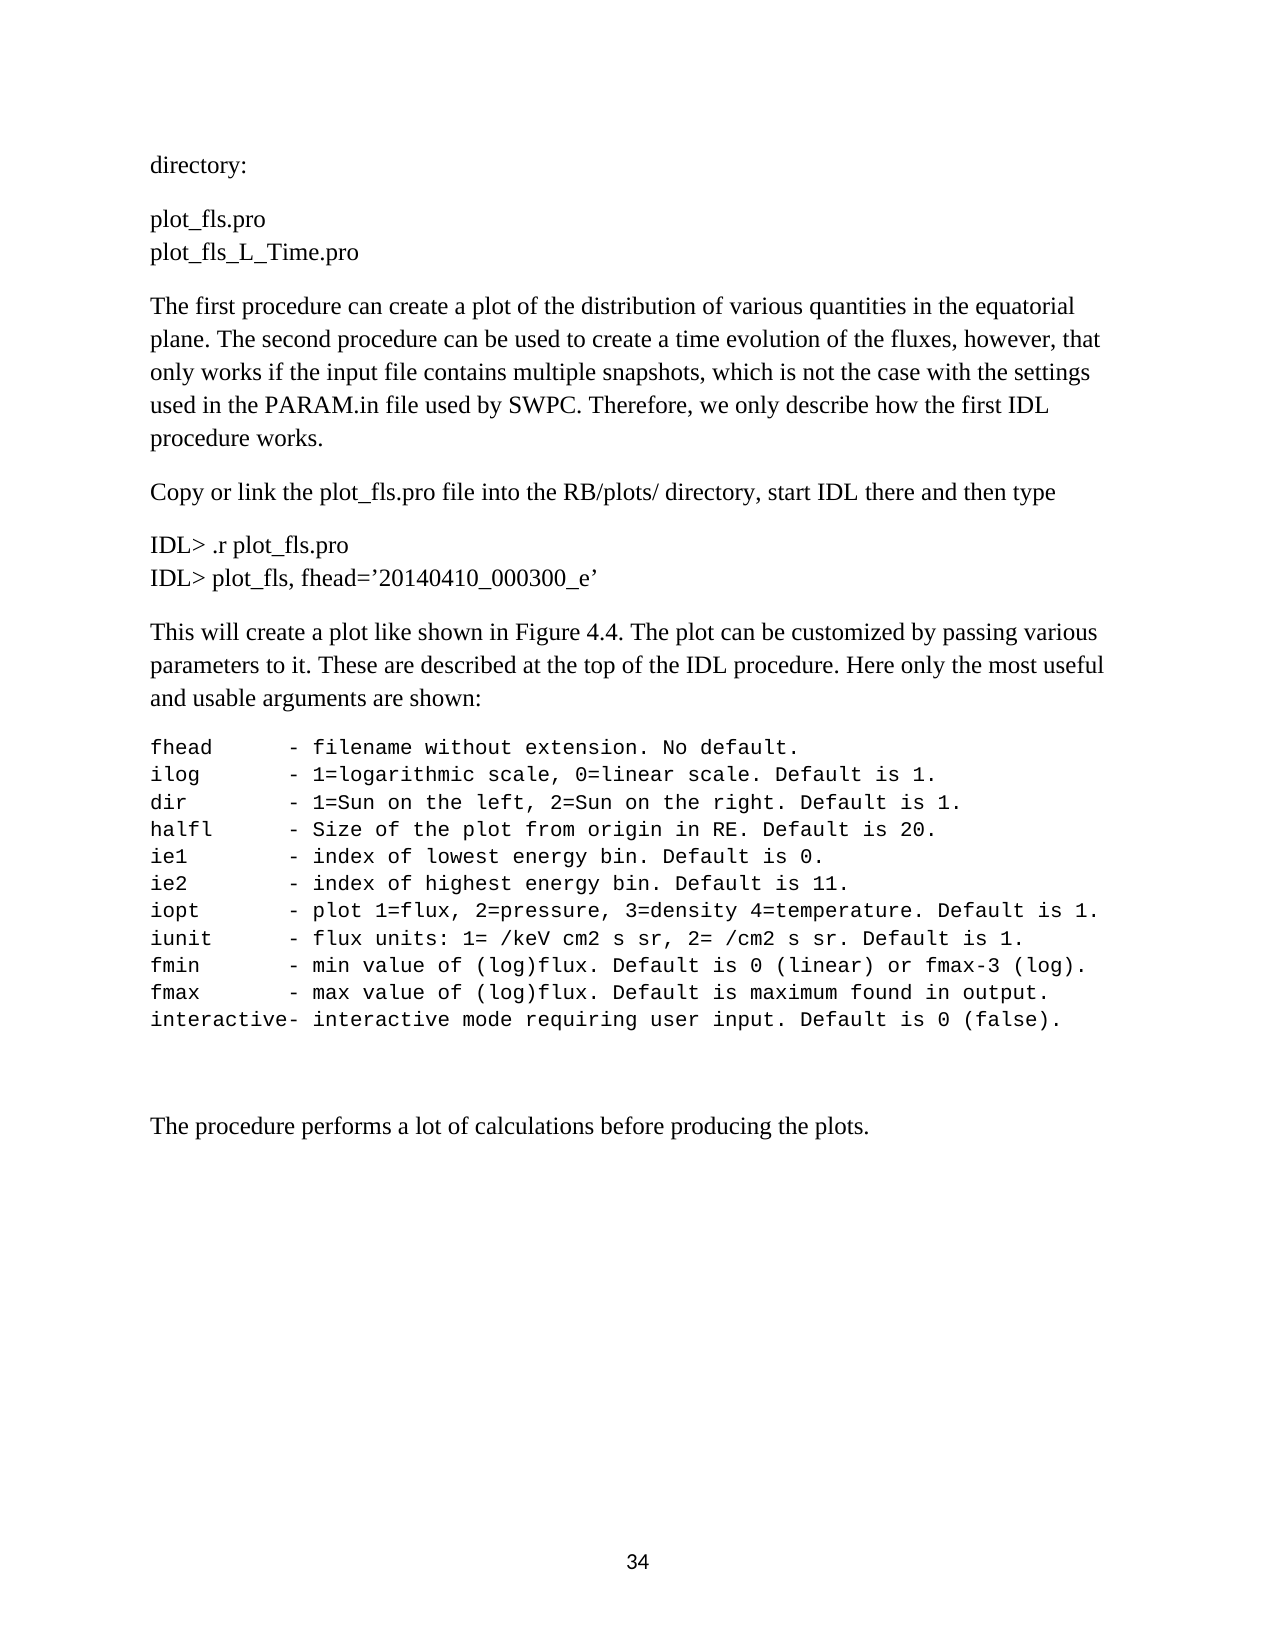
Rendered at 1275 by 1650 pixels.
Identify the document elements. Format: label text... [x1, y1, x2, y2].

text dir - 1=Sun on the left, 2=Sun on the right. Default is 1. [150, 792, 1125, 815]
text Copy or link the plot_fls.pro file into the RB/plots/ directory, start IDL there and then type [150, 477, 1125, 505]
text plot_fls_L_Time.pro [150, 237, 1125, 266]
text iopt - plot 1=flux, 2=pressure, 3=density 4=temperature. Default is 1. [150, 900, 1125, 924]
text IDL> .r plot_fls.pro [150, 531, 1125, 559]
text ie1 - index of lowest energy bin. Default is 0. [150, 846, 1125, 870]
text iunit - flux units: 1= /keV cm2 s sr, 2= /cm2 s sr. Default is 1. fmin - min value of (log)flux. Default is 0 (linear) or fmax-3 (log). [150, 928, 1125, 978]
text interactive- interactive mode requiring user input. Default is 0 (false). [150, 1009, 1125, 1033]
text directory: [150, 150, 1125, 179]
text ilog - 1=logarithmic scale, 0=linear scale. Default is 1. [150, 764, 1125, 788]
text halfl - Size of the plot from origin in RE. Default is 20. [150, 819, 1125, 842]
text The procedure performs a lot of calculations before producing the plots. [150, 1111, 1125, 1140]
text plot_fls.pro [150, 204, 1125, 233]
text This will create a plot like shown in Figure 4.4. The plot can be customized by passing various parameters to it. These are described at the top of the IDL procedure. Here only the most useful and usable arguments are shown: [150, 617, 1125, 712]
text IDL> plot_fls, fhead=’20140410_000300_e’ [150, 563, 1125, 592]
text The first procedure can create a plot of the distribution of various quantities in the equatorial plane. The second procedure can be used to create a time evolution of the fluxes, however, that only works if the input file contains multiple snapshots, which is not the case with the settings used in the PARAM.in file used by SWPC. Therefore, we only describe how the first IDL procedure works. [150, 291, 1125, 452]
text fhead - filename without extension. No default. [150, 737, 1125, 761]
text ie2 - index of highest energy bin. Default is 11. [150, 873, 1125, 897]
text fmax - max value of (log)flux. Default is maximum found in output. [150, 982, 1125, 1006]
